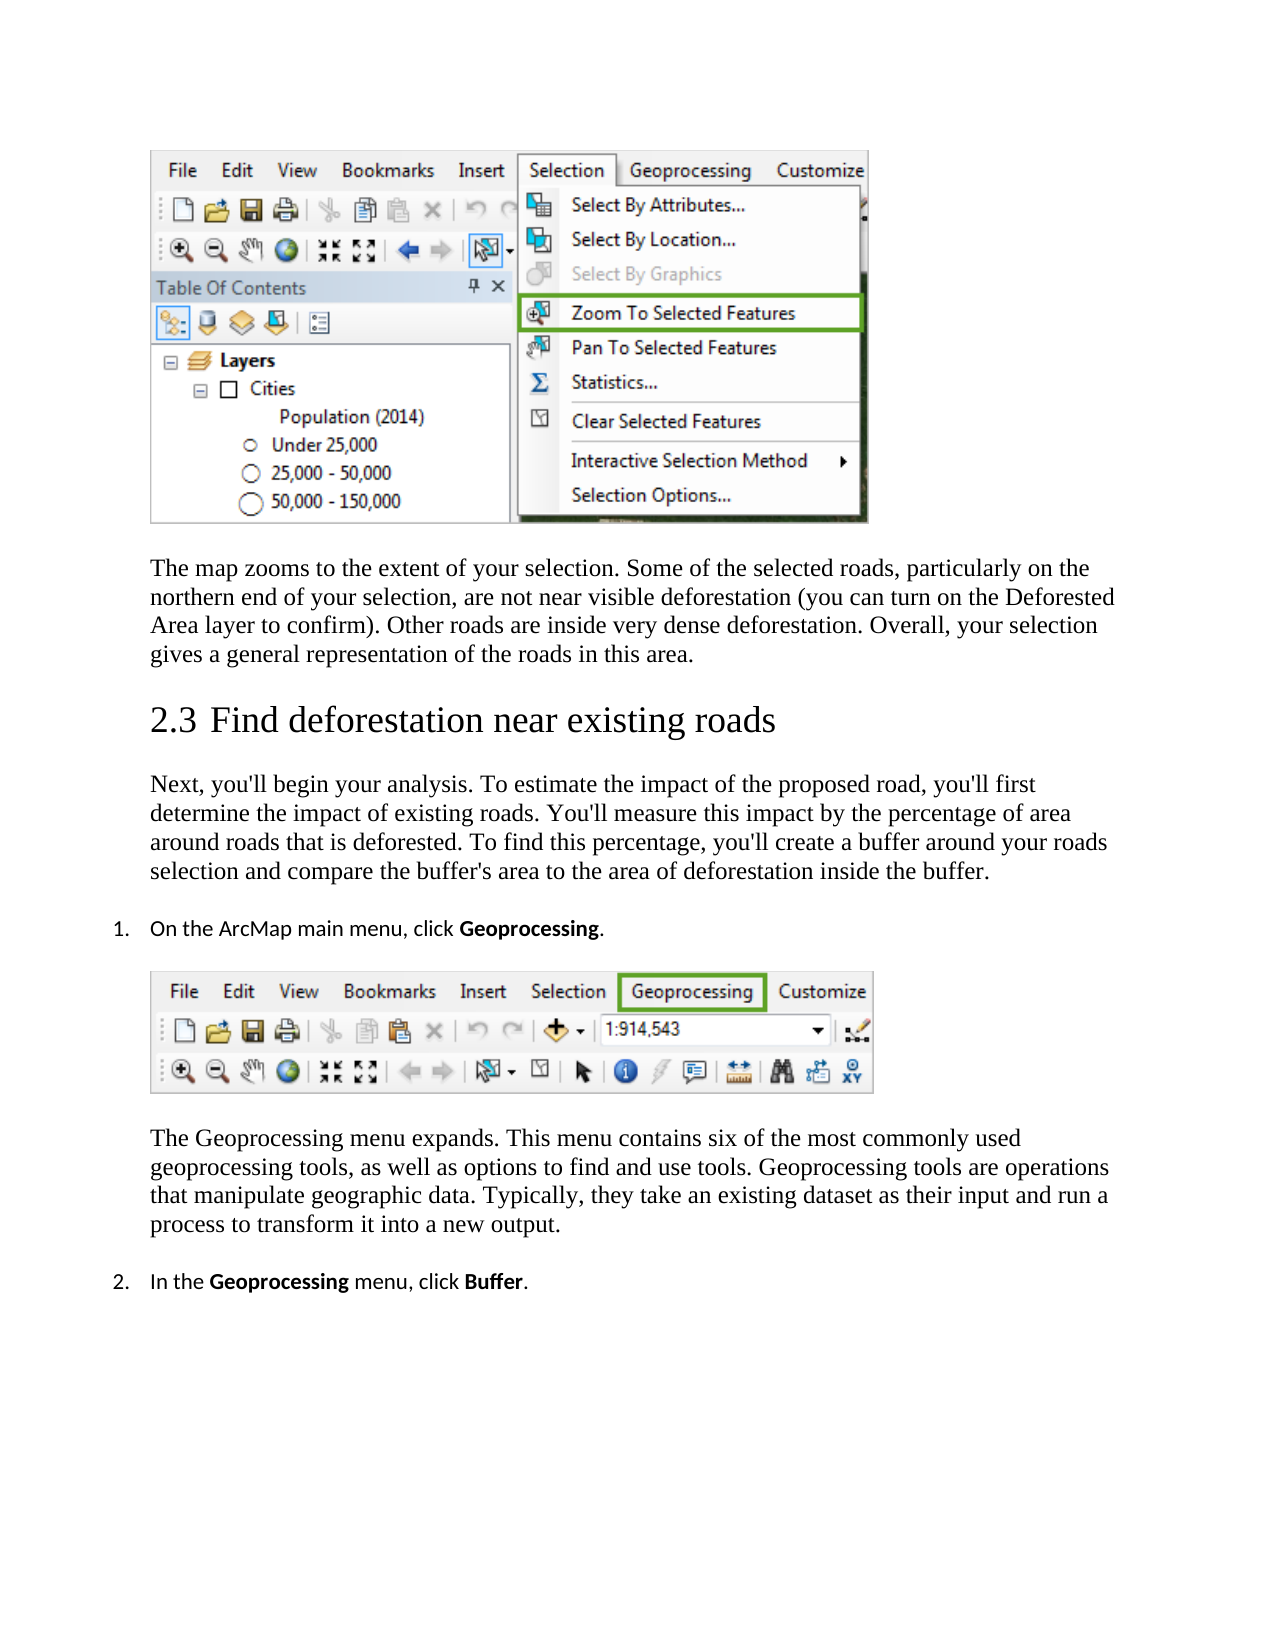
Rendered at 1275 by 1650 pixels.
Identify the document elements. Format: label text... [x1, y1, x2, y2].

picture [150, 971, 874, 1094]
text Next, you'll begin your analysis. To estimate the impact of the proposed road, you'll first determine the impact of existing roads. You'll measure this impact by the percentage of area around roads that is deforested. To find this percentage, you'll create a buffer around your roads selection and compare the buffer's area to the area of deforestation inside the buffer. [150, 769, 1125, 884]
list In the Geoprocessing menu, click Buffer. [112, 1267, 1125, 1295]
list On the ArcMap main menu, click Geoprocessing. [112, 914, 1125, 942]
text The Geoprocessing menu expands. This menu contains six of the most commonly used geoprocessing tools, as well as options to find and use tools. Geoprocessing tools are operations that manipulate geographic data. Typically, they take an existing dataset as their input and run a process to transform it into a new output. [150, 1123, 1125, 1238]
picture [150, 150, 869, 524]
subtitle Find deforestation near existing roads [150, 697, 1125, 740]
text The map zooms to the extent of your selection. Some of the selected roads, particularly on the northern end of your selection, are not near visible deforestation (you can turn on the Deforested Area layer to confirm). Other roads are inside very dense deforestation. Overall, your selection gives a general representation of the roads in this area. [150, 553, 1125, 668]
